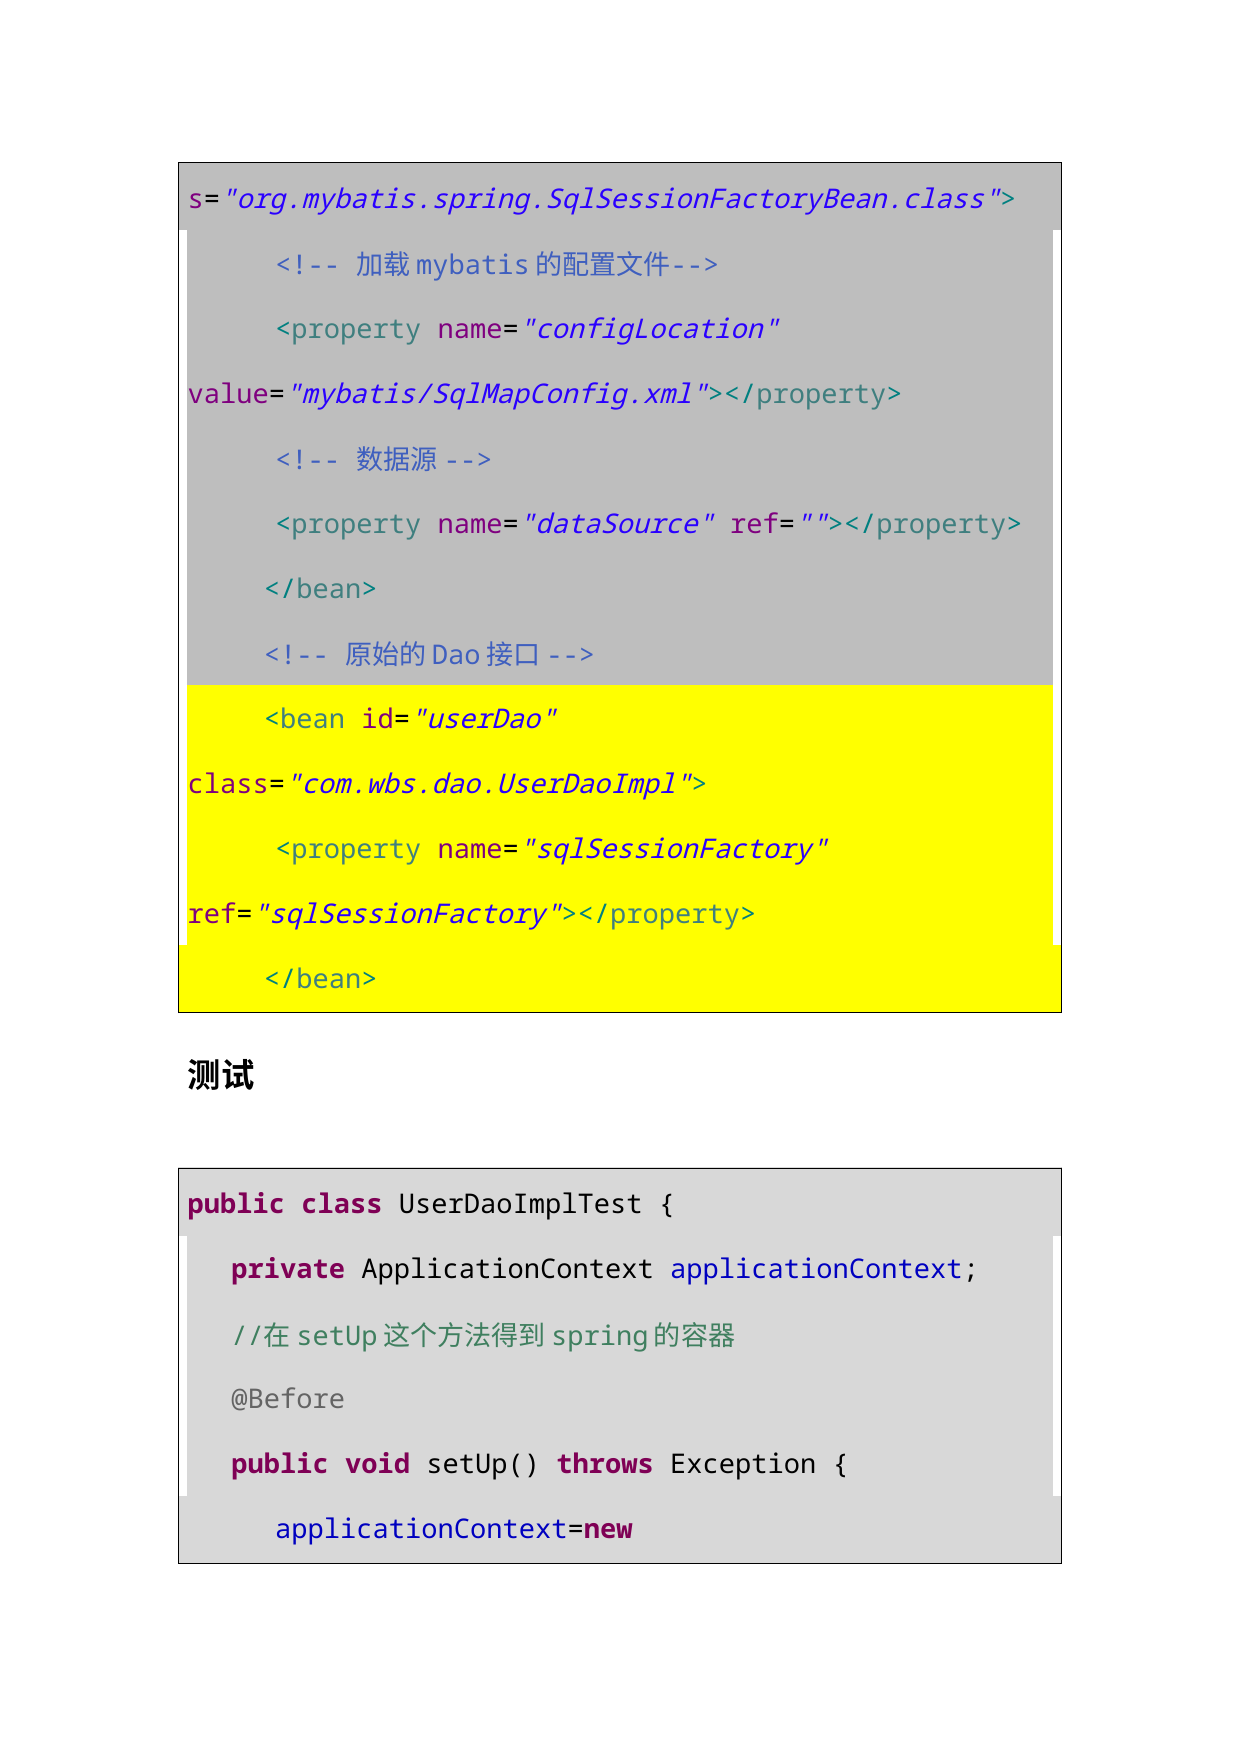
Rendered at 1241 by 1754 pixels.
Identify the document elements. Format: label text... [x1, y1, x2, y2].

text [179, 1492, 1061, 1563]
text <!-- 加载mybatis的配置文件--> [187, 230, 1053, 295]
text private ApplicationContext applicationContext; [187, 1236, 1053, 1301]
text </bean> [179, 942, 1061, 1012]
text @Before [187, 1366, 1053, 1431]
text <property name="dataSource" ref=""></property> [187, 490, 1053, 555]
text <!-- 原始的Dao接口 --> [187, 620, 1053, 685]
text <property name="configLocation" value="mybatis/SqlMapConfig.xml"></property> [187, 295, 1053, 425]
subtitle 测试 [187, 1040, 1053, 1105]
text <!-- 数据源 --> [187, 425, 1053, 490]
text public void setUp() throws Exception { [187, 1431, 1053, 1492]
text public class UserDaoImplTest { [179, 1169, 1061, 1236]
text <property name="sqlSessionFactory" ref="sqlSessionFactory"></property> [187, 815, 1053, 942]
text <bean id="userDao" class="com.wbs.dao.UserDaoImpl"> [187, 685, 1053, 815]
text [179, 163, 1061, 230]
text //在setUp这个方法得到spring的容器 [187, 1301, 1053, 1366]
text </bean> [187, 555, 1053, 620]
